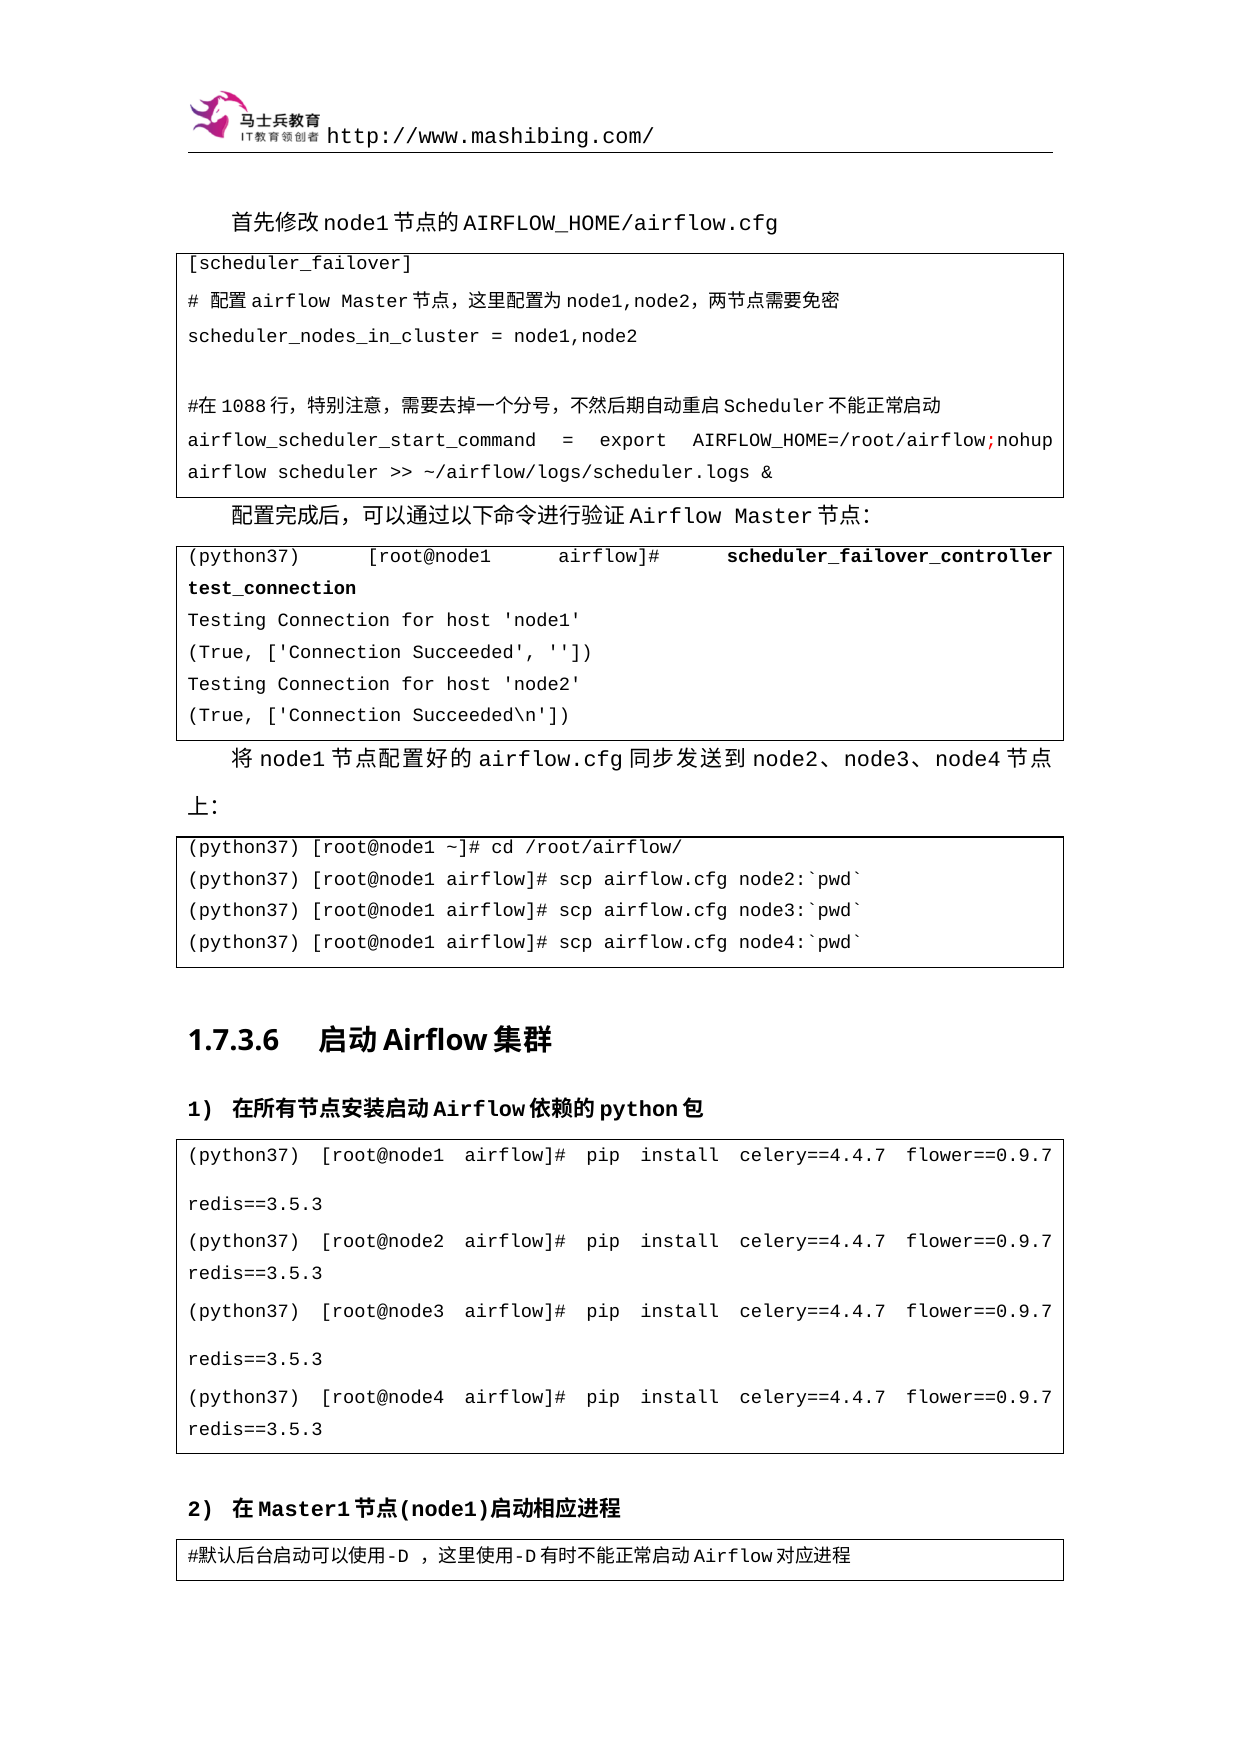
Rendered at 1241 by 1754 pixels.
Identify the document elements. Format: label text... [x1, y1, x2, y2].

list 在所有节点安装启动Airflow依赖的python包 [187, 1091, 1053, 1123]
table_header [scheduler_failover] # 配置airflow Master节点，这里配置为node1,node2，两节点需要免密 scheduler_nodes_in_cluster = node1,node2 #在1088行，特别注意，需要去掉一个分号，不然后期自动重启Scheduler不能正常启动 airflow_scheduler_start_command = export AIRFLOW_HOME=/root/airflow;nohup airflow scheduler >> ~/airflow/logs/scheduler.logs & [177, 254, 1063, 497]
subtitle 启动Airflow集群 [187, 1005, 1053, 1070]
table_header (python37) [root@node1 airflow]# scheduler_failover_controller test_connection Testing Connection for host 'node1' (True, ['Connection Succeeded', '']) Testing Connection for host 'node2' (True, ['Connection Succeeded\n']) [177, 547, 1063, 740]
table_header #默认后台启动可以使用-D ，这里使用-D有时不能正常启动Airflow对应进程 airflow webserver airflow scheduler [177, 1540, 1063, 1580]
text 将node1节点配置好的airflow.cfg同步发送到node2、node3、node4节点上： [187, 741, 1053, 821]
list 在Master1节点(node1)启动相应进程 [187, 1491, 1053, 1523]
text 首先修改node1节点的AIRFLOW_HOME/airflow.cfg [187, 204, 1053, 237]
table_header (python37) [root@node1 airflow]# pip install celery==4.4.7 flower==0.9.7 redis==3.5.3 (python37) [root@node2 airflow]# pip install celery==4.4.7 flower==0.9.7 redis==3.5.3 (python37) [root@node3 airflow]# pip install celery==4.4.7 flower==0.9.7 redis==3.5.3 (python37) [root@node4 airflow]# pip install celery==4.4.7 flower==0.9.7 redis==3.5.3 [177, 1140, 1063, 1453]
text 配置完成后，可以通过以下命令进行验证Airflow Master节点： [187, 498, 1053, 530]
picture [187, 88, 327, 144]
table_header (python37) [root@node1 ~]# cd /root/airflow/ (python37) [root@node1 airflow]# scp airflow.cfg node2:`pwd` (python37) [root@node1 airflow]# scp airflow.cfg node3:`pwd` (python37) [root@node1 airflow]# scp airflow.cfg node4:`pwd` [177, 838, 1063, 967]
